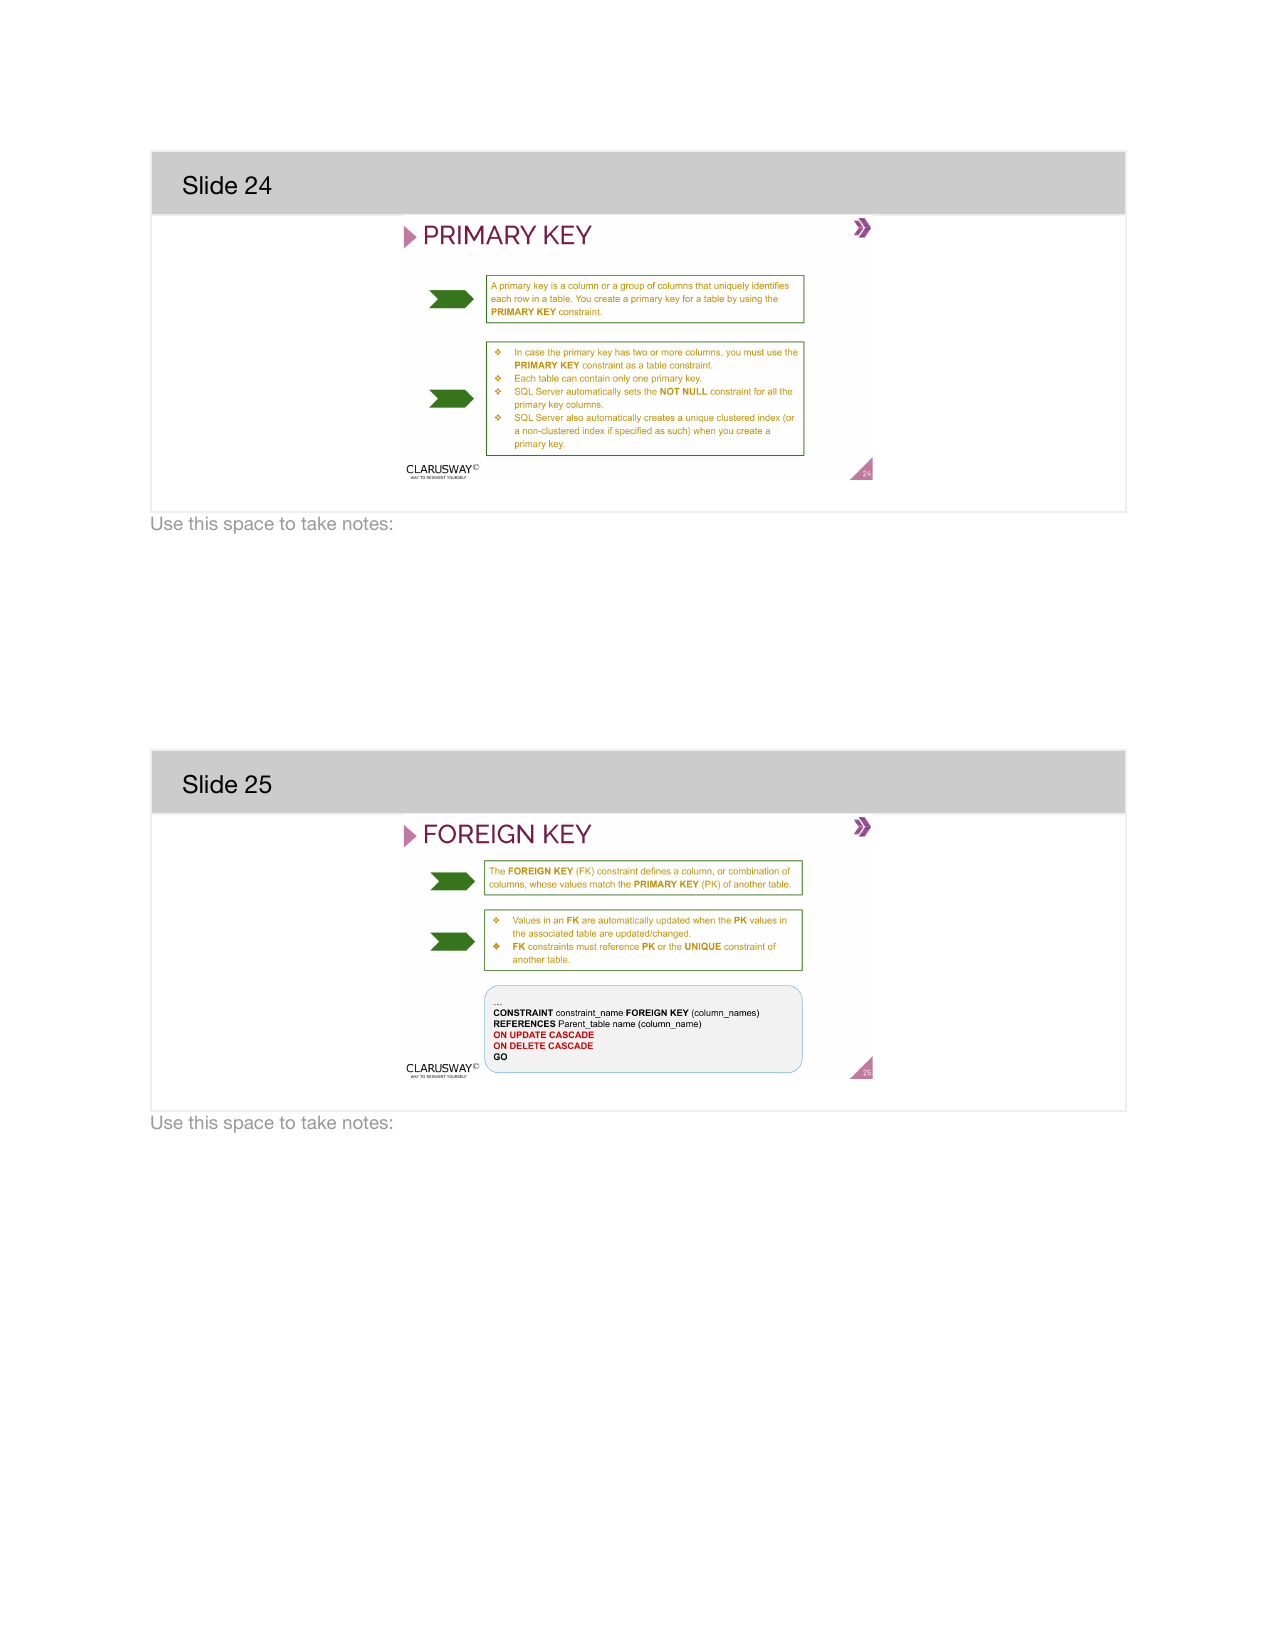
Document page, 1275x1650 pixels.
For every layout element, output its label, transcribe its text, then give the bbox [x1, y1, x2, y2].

text Use this space to take notes: [150, 1112, 1125, 1135]
table_header Slide 24 [152, 152, 1125, 214]
text Use this space to take notes: [150, 513, 1125, 536]
picture [403, 215, 873, 480]
table_header Slide 25 [152, 751, 1125, 813]
picture [403, 814, 873, 1079]
table_cell [152, 216, 1125, 511]
table_cell [152, 815, 1125, 1110]
